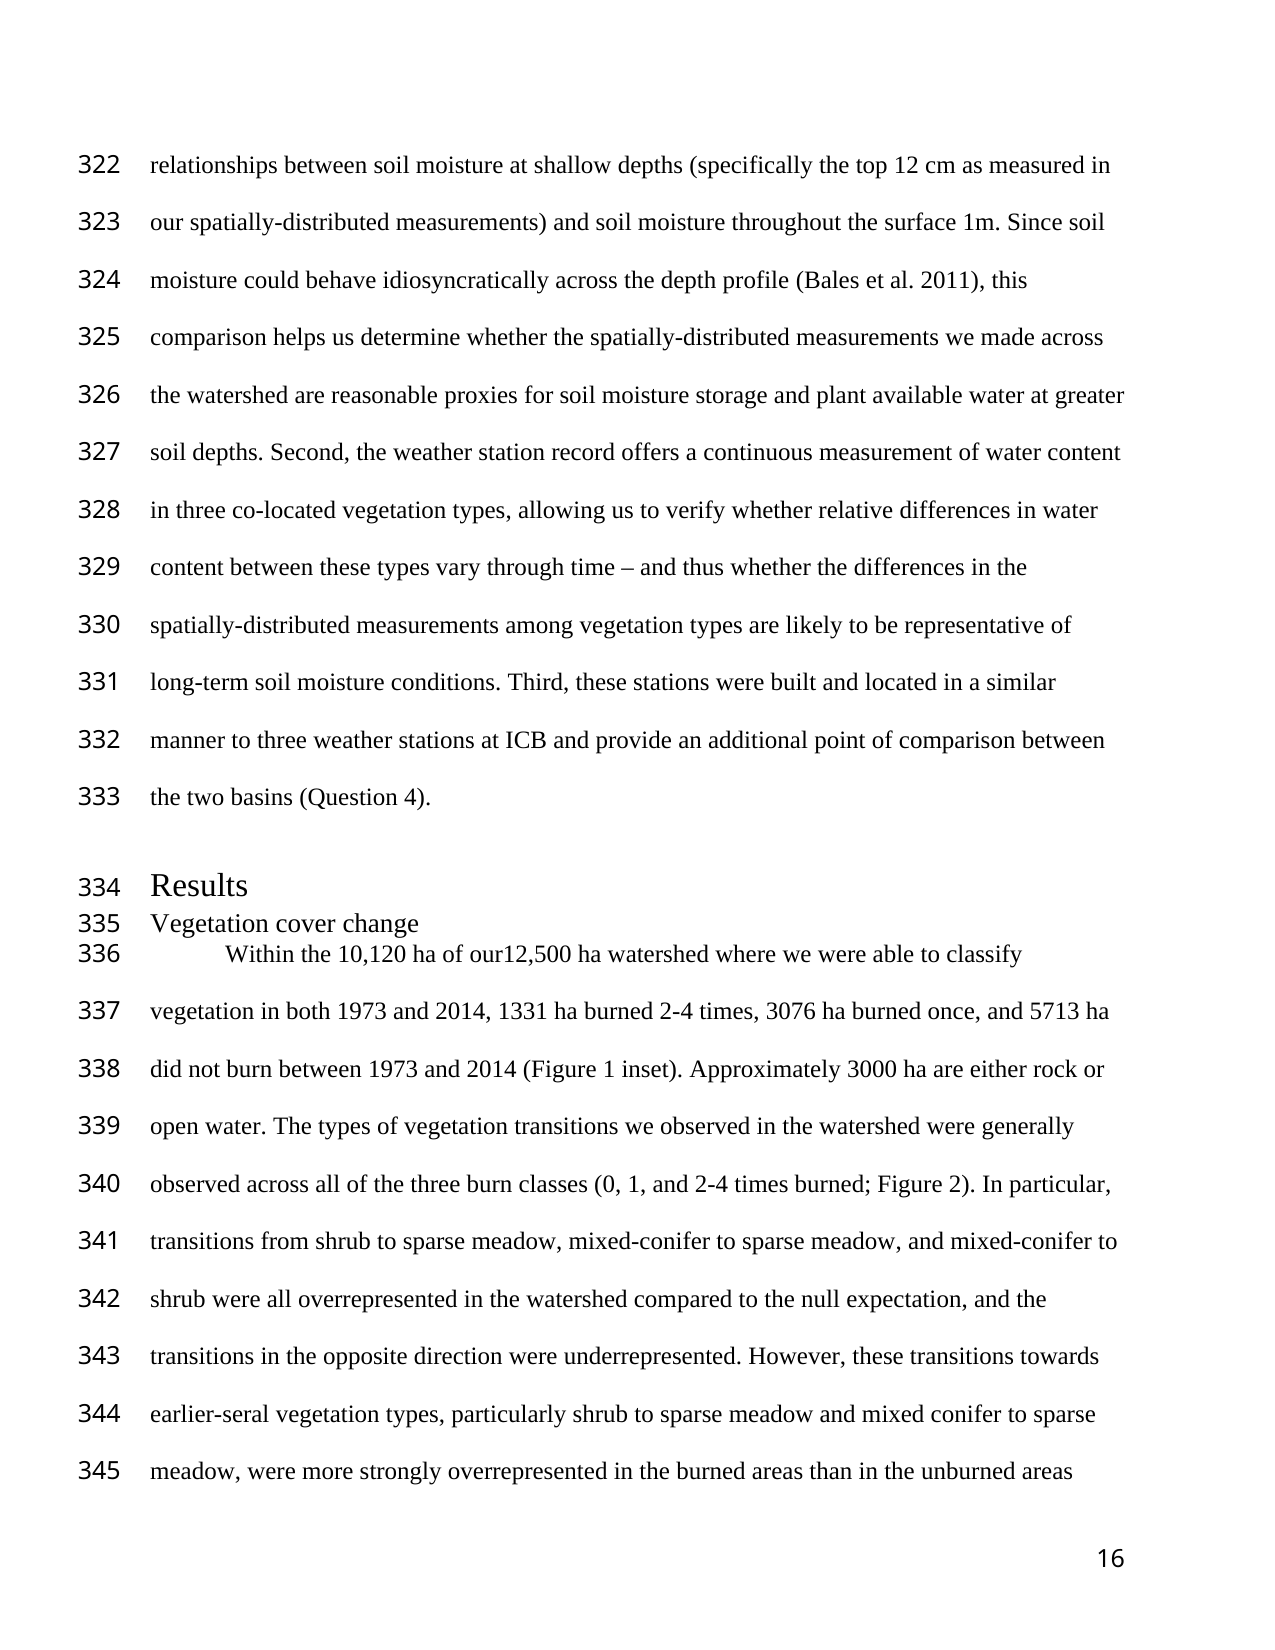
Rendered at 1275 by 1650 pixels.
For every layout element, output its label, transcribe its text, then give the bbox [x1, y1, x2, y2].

subtitle Results [150, 865, 1125, 903]
subtitle Vegetation cover change [150, 907, 1125, 939]
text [150, 939, 1125, 1485]
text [150, 150, 1125, 811]
